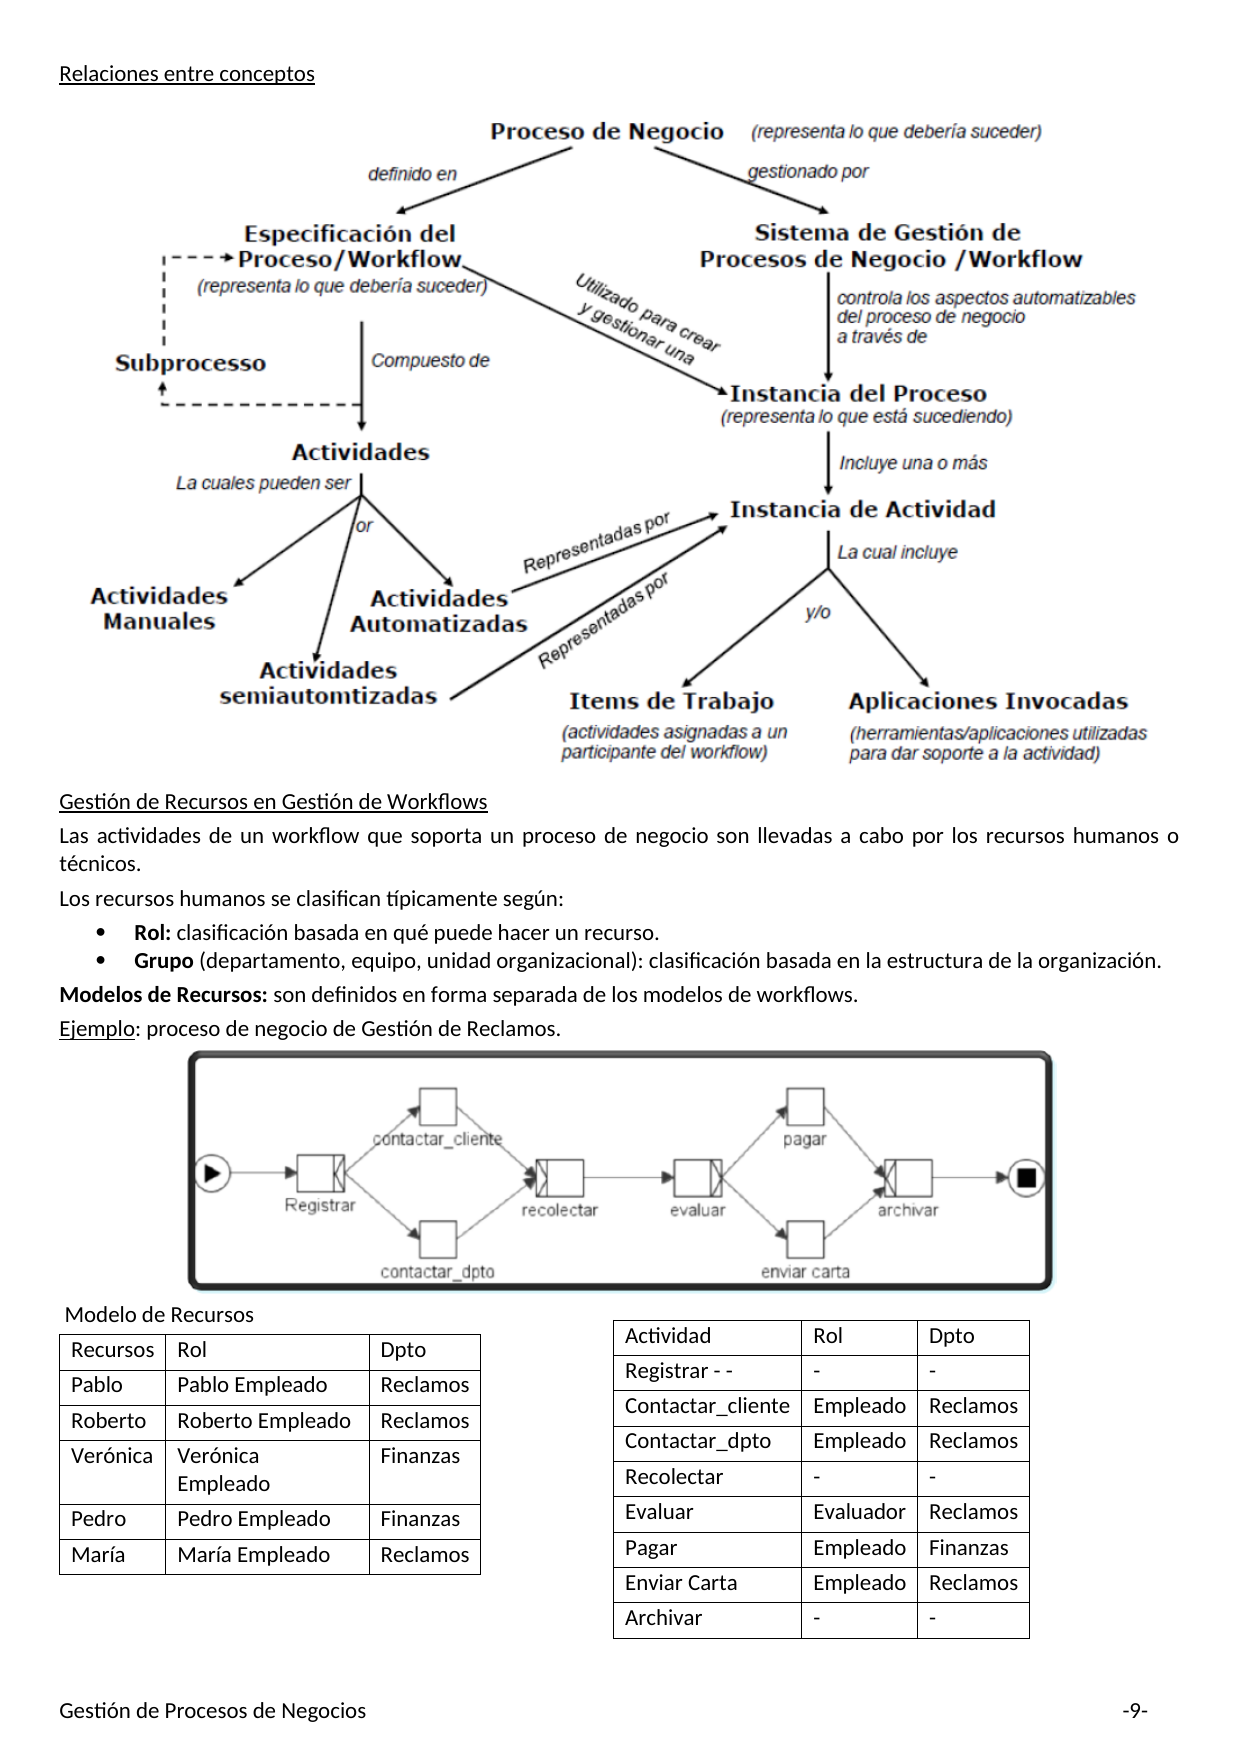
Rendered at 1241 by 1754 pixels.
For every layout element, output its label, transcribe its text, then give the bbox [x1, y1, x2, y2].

table_cell Evaluador [802, 1497, 917, 1532]
table_cell Empleado [802, 1568, 917, 1602]
table_cell Archivar [614, 1603, 801, 1637]
table_cell Pagar [614, 1533, 801, 1567]
table_cell - [802, 1603, 917, 1637]
table_cell Verónica [60, 1441, 165, 1503]
table_cell Finanzas [370, 1505, 480, 1539]
table_cell Finanzas [370, 1441, 480, 1503]
table_cell Evaluar [614, 1497, 801, 1532]
table_cell Verónica Empleado [166, 1441, 369, 1503]
list Rol: clasificación basada en qué puede hacer un recurso. [97, 918, 1181, 946]
table_cell Finanzas [918, 1533, 1029, 1567]
table_header Recursos [60, 1335, 165, 1369]
table_header Rol [166, 1335, 369, 1369]
table_cell Reclamos [370, 1540, 480, 1574]
table_cell Contactar_cliente [614, 1391, 801, 1426]
table_cell Reclamos [918, 1497, 1029, 1532]
text Las actividades de un workflow que soporta un proceso de negocio son llevadas a cabo por los recursos humanos o técnicos. [59, 821, 1181, 877]
table_cell María [60, 1540, 165, 1574]
table_cell Recolectar [614, 1462, 801, 1496]
table_cell Pedro [60, 1505, 165, 1539]
picture [59, 93, 1174, 775]
table_cell Empleado [802, 1391, 917, 1426]
table_cell - [918, 1462, 1029, 1496]
table_cell Pedro Empleado [166, 1505, 369, 1539]
list Grupo (departamento, equipo, unidad organizacional): clasificación basada en la estructura de la organización. [97, 946, 1181, 974]
table_header Actividad [614, 1321, 801, 1355]
table_cell Reclamos [918, 1568, 1029, 1602]
table_cell - [802, 1462, 917, 1496]
text Relaciones entre conceptos [59, 59, 1181, 87]
table_cell Pablo Empleado [166, 1371, 369, 1405]
text Modelo de Recursos [59, 1300, 1181, 1328]
table_cell Reclamos [918, 1427, 1029, 1461]
table_cell Empleado [802, 1533, 917, 1567]
table_cell María Empleado [166, 1540, 369, 1574]
table_cell Registrar - - [614, 1356, 801, 1390]
picture [183, 1048, 1057, 1294]
table_cell Contactar_dpto [614, 1427, 801, 1461]
table_cell - [918, 1356, 1029, 1390]
table_cell - [802, 1356, 917, 1390]
text Modelos de Recursos: son definidos en forma separada de los modelos de workflows. [59, 980, 1181, 1008]
text Gestión de Recursos en Gestión de Workflows [59, 787, 1181, 815]
table_header Rol [802, 1321, 917, 1355]
table_cell Roberto Empleado [166, 1406, 369, 1440]
table_cell Pablo [60, 1371, 165, 1405]
table_header Dpto [918, 1321, 1029, 1355]
table_cell Reclamos [918, 1391, 1029, 1426]
table_cell - [918, 1603, 1029, 1637]
table_cell Reclamos [370, 1406, 480, 1440]
table_cell Empleado [802, 1427, 917, 1461]
table_header Dpto [370, 1335, 480, 1369]
text Los recursos humanos se clasifican típicamente según: [59, 884, 1181, 912]
table_cell Roberto [60, 1406, 165, 1440]
text Ejemplo: proceso de negocio de Gestión de Reclamos. [59, 1014, 1181, 1042]
table_cell Enviar Carta [614, 1568, 801, 1602]
table_cell Reclamos [370, 1371, 480, 1405]
